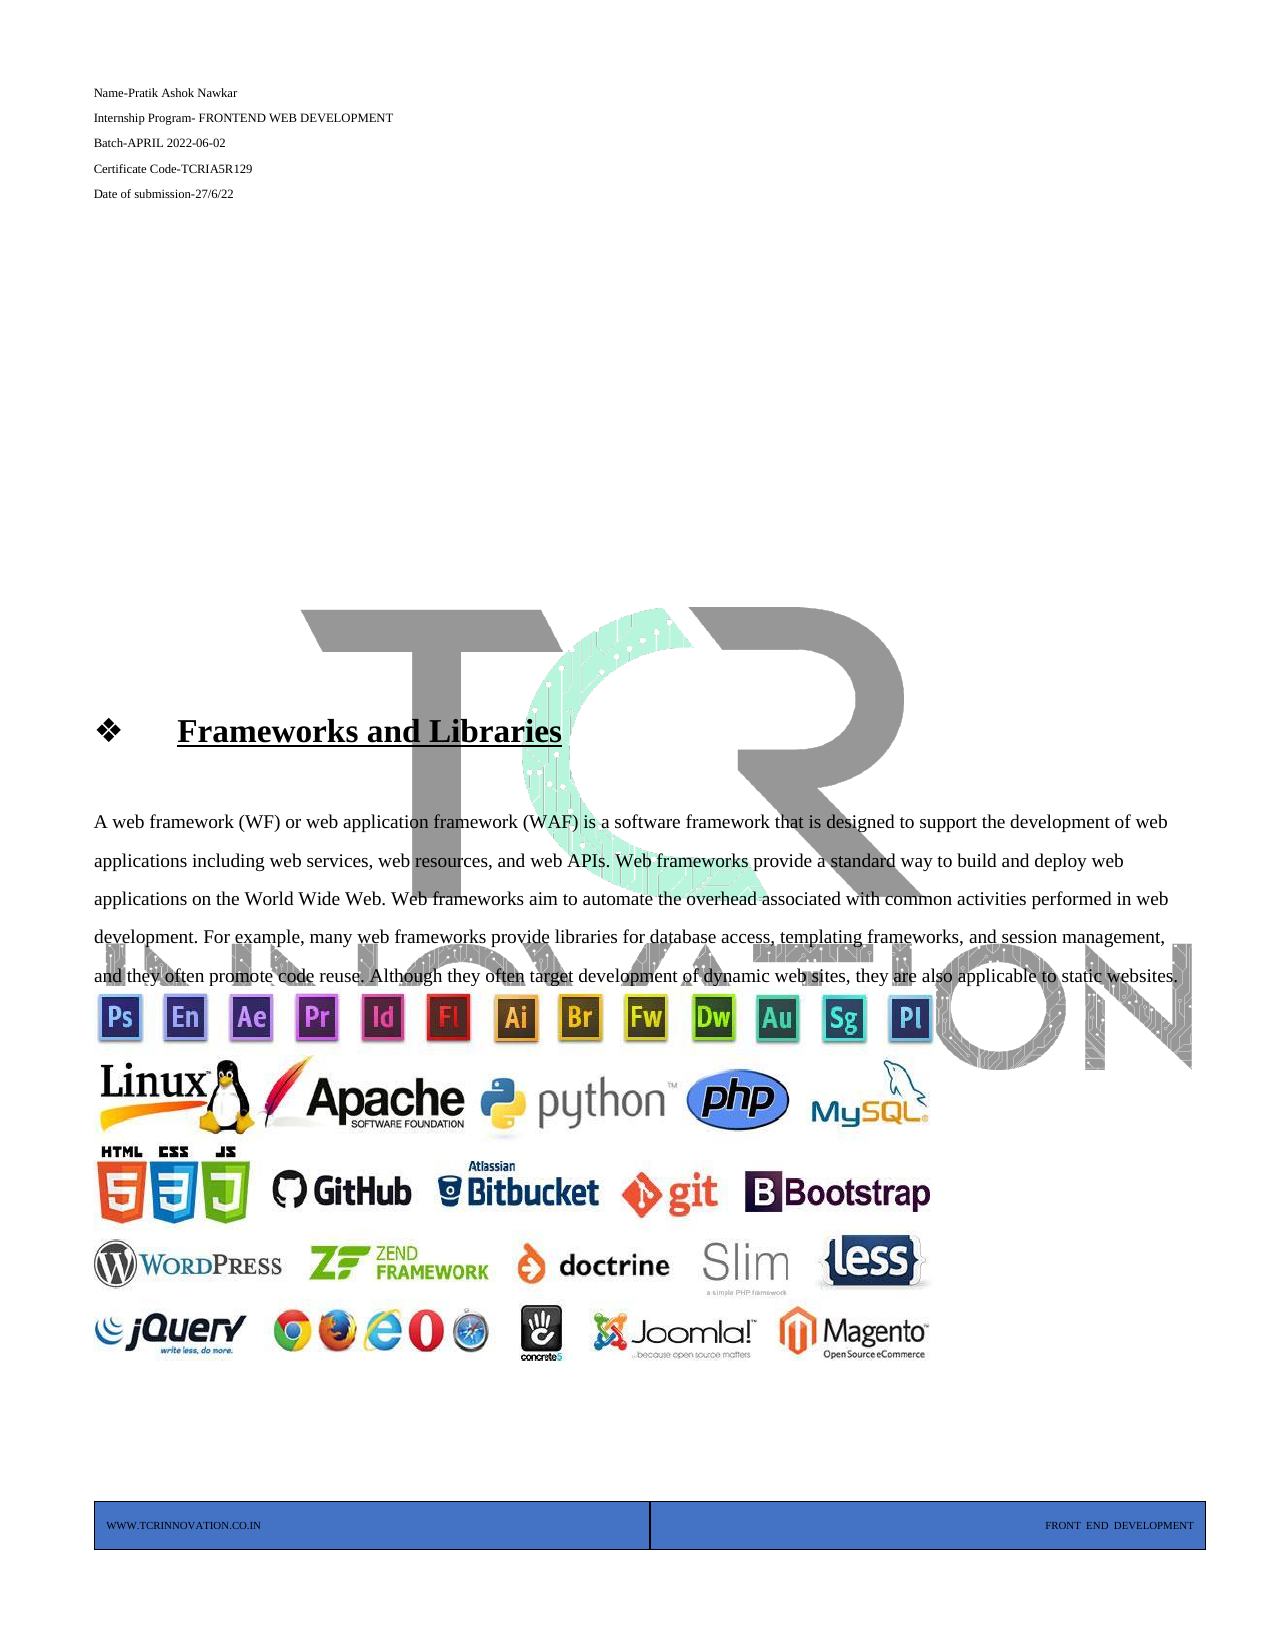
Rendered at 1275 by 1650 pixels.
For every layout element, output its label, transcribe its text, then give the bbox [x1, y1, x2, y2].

list Frameworks and Libraries [93, 693, 1182, 762]
text A web framework (WF) or web application framework (WAF) is a software framework that is designed to support the development of web applications including web services, web resources, and web APIs. Web frameworks provide a standard way to build and deploy web applications on the World Wide Web. Web frameworks aim to automate the overhead associated with common activities performed in web development. For example, many web frameworks provide libraries for database access, templating frameworks, and session management, and they often promote code reuse. Although they often target development of dynamic web sites, they are also applicable to static websites. [93, 794, 1181, 986]
picture [93, 607, 1192, 1361]
